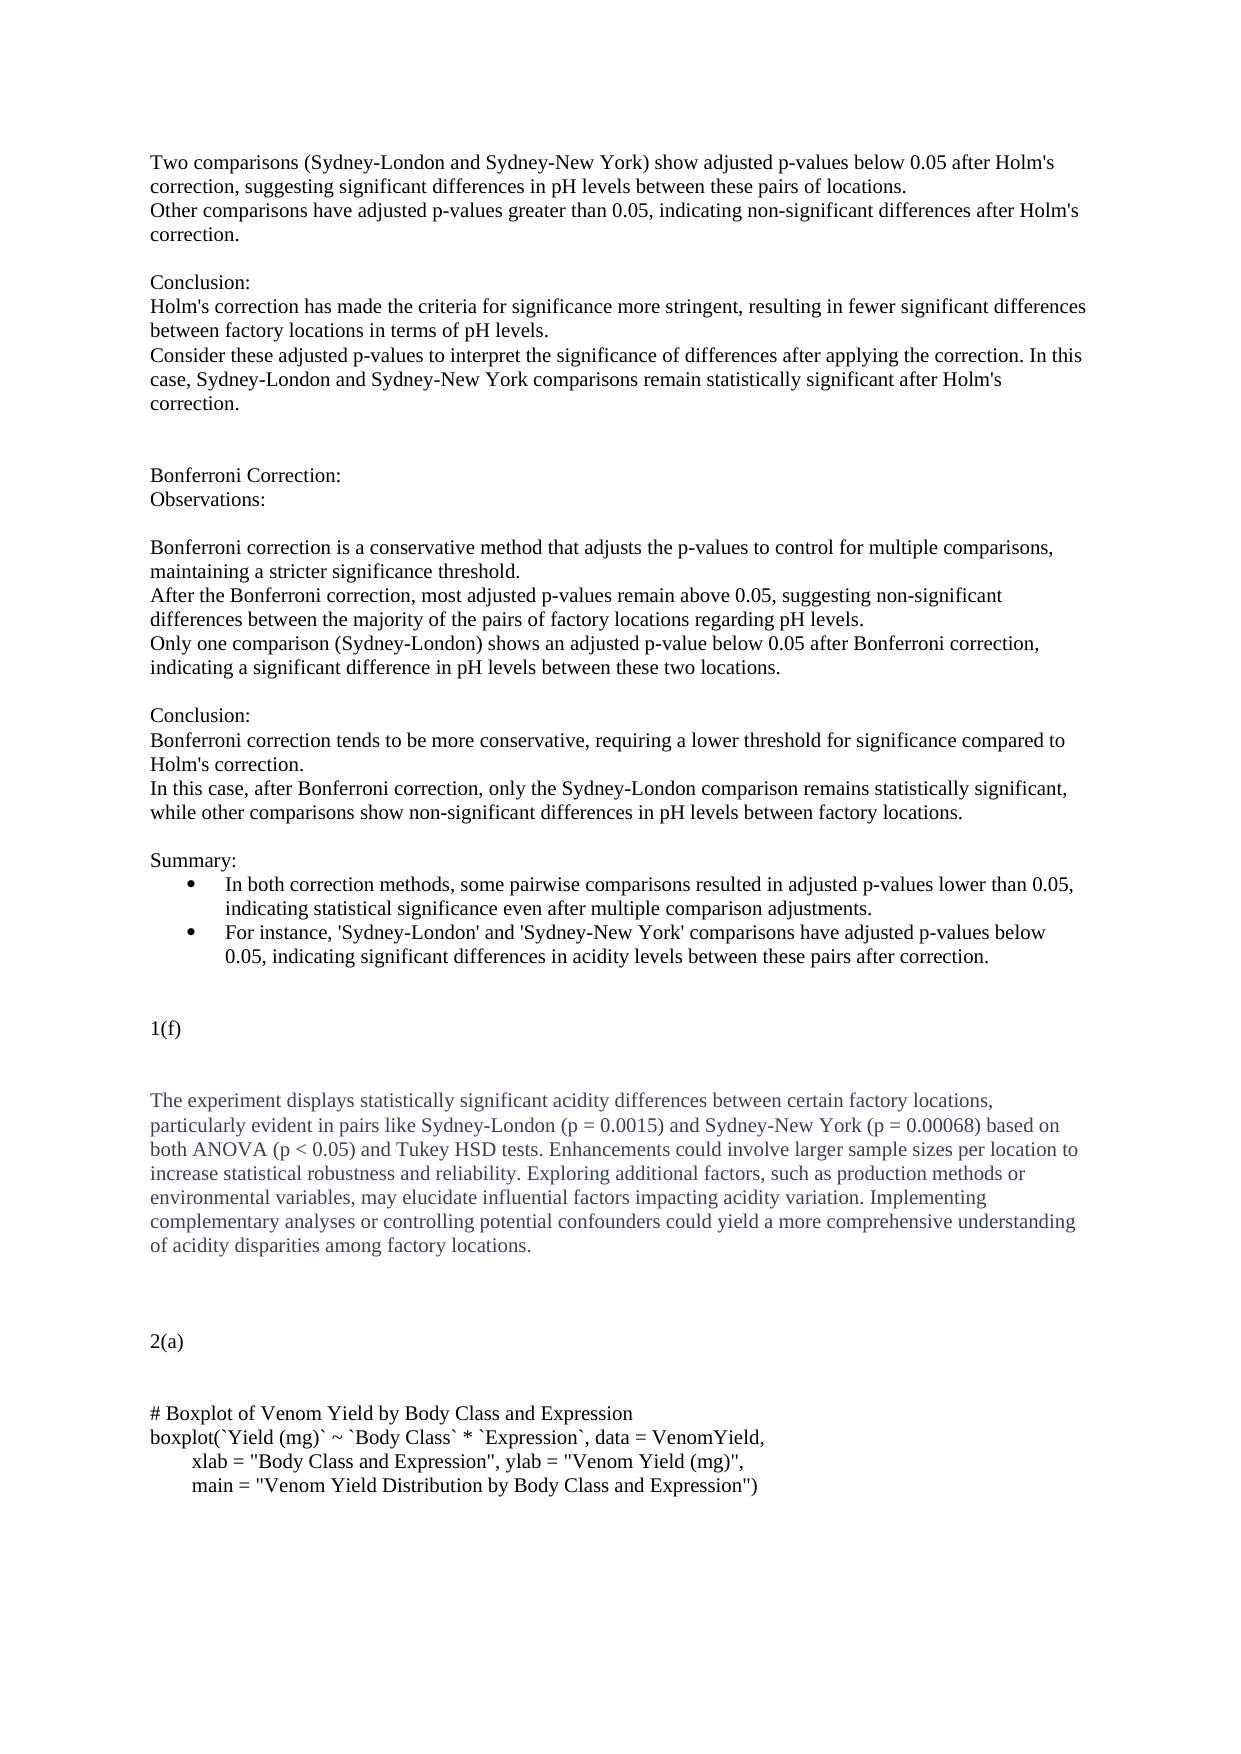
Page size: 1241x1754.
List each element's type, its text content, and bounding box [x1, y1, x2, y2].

text main = "Venom Yield Distribution by Body Class and Expression") [150, 1473, 1090, 1497]
text Holm's correction has made the criteria for significance more stringent, resulting in fewer significant differences between factory locations in terms of pH levels. [150, 294, 1090, 342]
text The experiment displays statistically significant acidity differences between certain factory locations, particularly evident in pairs like Sydney-London (p = 0.0015) and Sydney-New York (p = 0.00068) based on both ANOVA (p < 0.05) and Tukey HSD tests. Enhancements could involve larger sample sizes per location to increase statistical robustness and reliability. Exploring additional factors, such as production methods or environmental variables, may elucidate influential factors impacting acidity variation. Implementing complementary analyses or controlling potential confounders could yield a more comprehensive understanding of acidity disparities among factory locations. [150, 1064, 1090, 1257]
text In this case, after Bonferroni correction, only the Sydney-London comparison remains statistically significant, while other comparisons show non-significant differences in pH levels between factory locations. [150, 776, 1090, 824]
text xlab = "Body Class and Expression", ylab = "Venom Yield (mg)", [150, 1449, 1090, 1473]
text Other comparisons have adjusted p-values greater than 0.05, indicating non-significant differences after Holm's correction. [150, 198, 1090, 246]
list For instance, 'Sydney-London' and 'Sydney-New York' comparisons have adjusted p-values below 0.05, indicating significant differences in acidity levels between these pairs after correction. [187, 920, 1090, 968]
text Two comparisons (Sydney-London and Sydney-New York) show adjusted p-values below 0.05 after Holm's correction, suggesting significant differences in pH levels between these pairs of locations. [150, 150, 1090, 198]
text Bonferroni correction tends to be more conservative, requiring a lower threshold for significance compared to Holm's correction. [150, 727, 1090, 776]
text Bonferroni Correction: [150, 463, 1090, 487]
text 1(f) [150, 1016, 1090, 1040]
text After the Bonferroni correction, most adjusted p-values remain above 0.05, suggesting non-significant differences between the majority of the pairs of factory locations regarding pH levels. [150, 583, 1090, 631]
text Only one comparison (Sydney-London) shows an adjusted p-value below 0.05 after Bonferroni correction, indicating a significant difference in pH levels between these two locations. [150, 631, 1090, 679]
text 2(a) [150, 1329, 1090, 1353]
text Bonferroni correction is a conservative method that adjusts the p-values to control for multiple comparisons, maintaining a stricter significance threshold. [150, 535, 1090, 583]
text Observations: [150, 487, 1090, 511]
list In both correction methods, some pairwise comparisons resulted in adjusted p-values lower than 0.05, indicating statistical significance even after multiple comparison adjustments. [187, 872, 1090, 920]
text Consider these adjusted p-values to interpret the significance of differences after applying the correction. In this case, Sydney-London and Sydney-New York comparisons remain statistically significant after Holm's correction. [150, 342, 1090, 415]
text Conclusion: [150, 270, 1090, 294]
text # Boxplot of Venom Yield by Body Class and Expression [150, 1401, 1090, 1425]
text boxplot(`Yield (mg)` ~ `Body Class` * `Expression`, data = VenomYield, [150, 1425, 1090, 1449]
text Conclusion: [150, 703, 1090, 727]
text Summary: [150, 848, 1090, 872]
